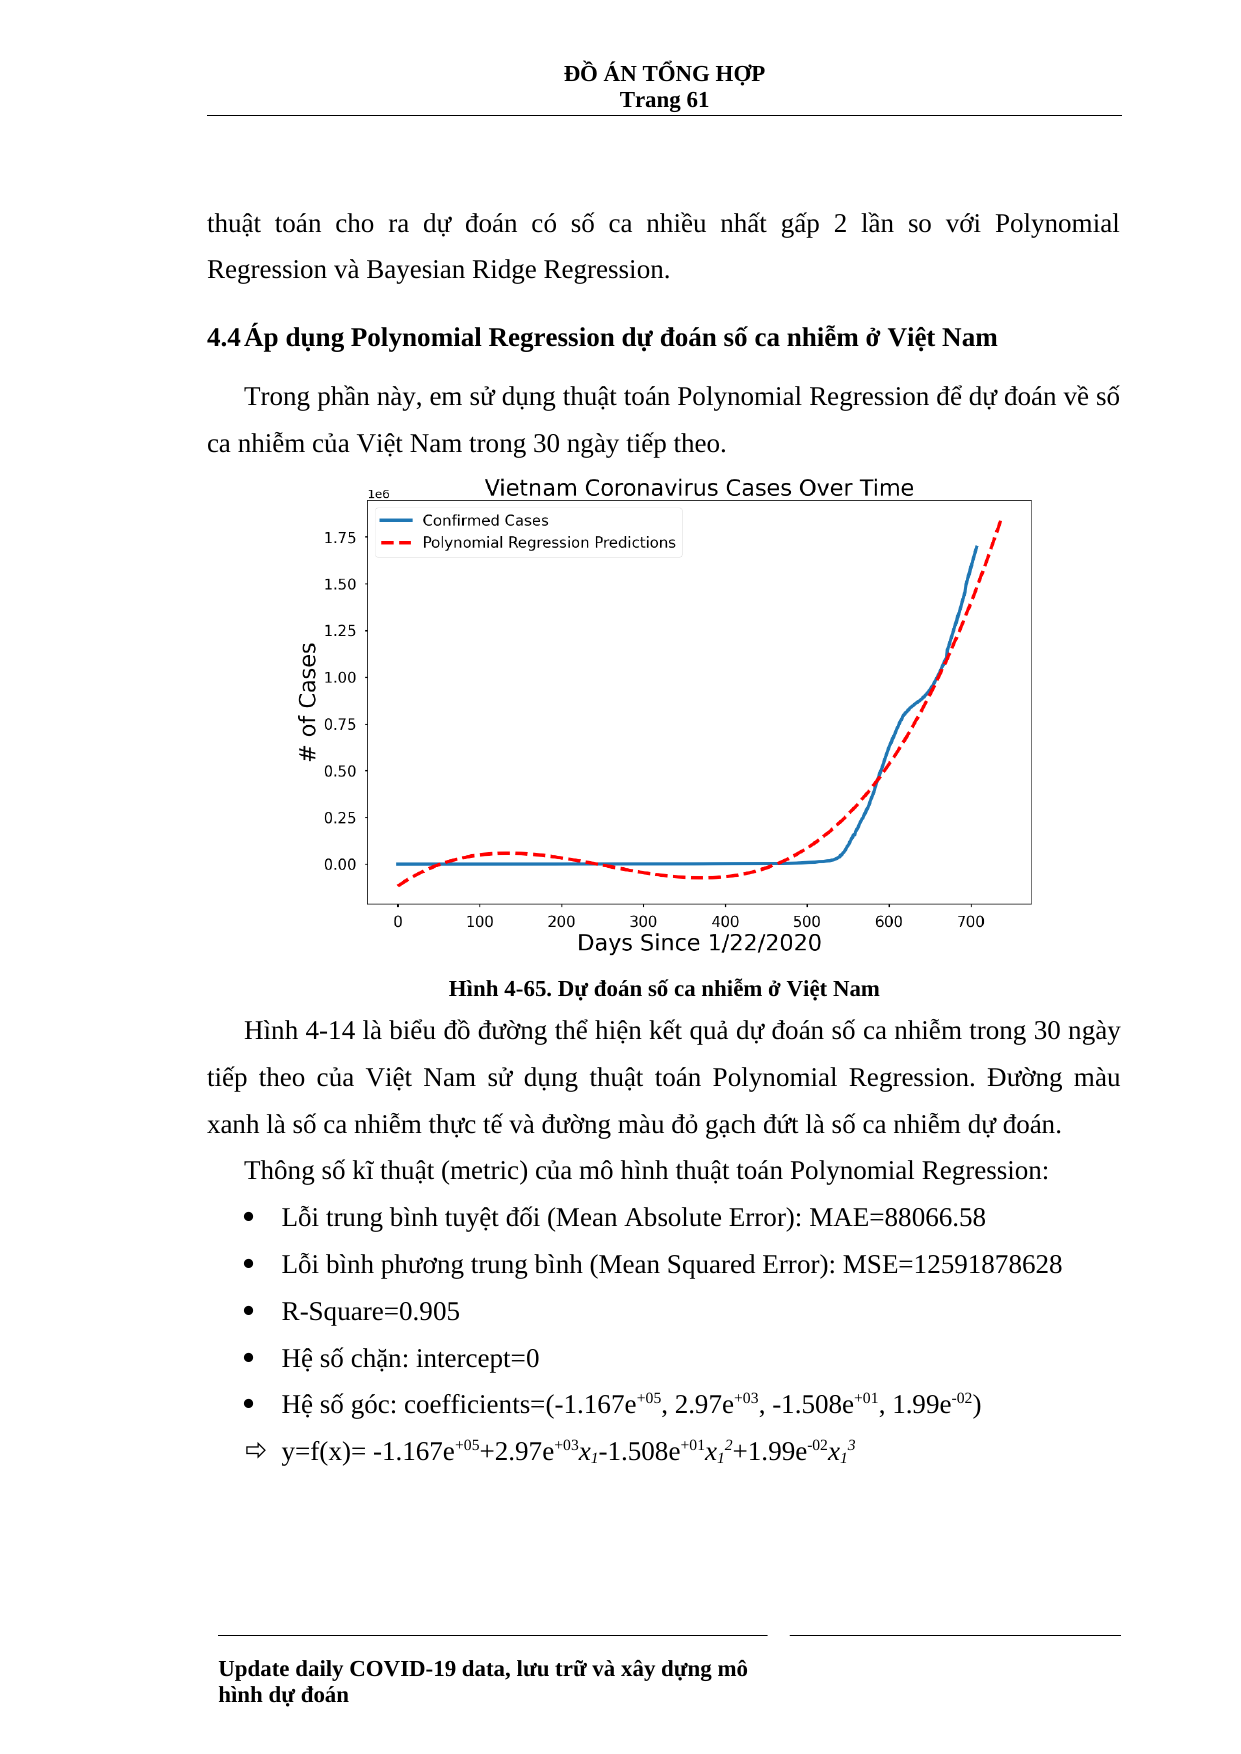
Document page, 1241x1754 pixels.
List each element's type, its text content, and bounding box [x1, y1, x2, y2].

list Hệ số chặn: intercept=0 [244, 1342, 1122, 1373]
text Hình 4-14 là biểu đồ đường thể hiện kết quả dự đoán số ca nhiễm trong 30 ngày tiếp theo của Việt Nam sử dụng thuật toán Polynomial Regression. Đường màu xanh là số ca nhiễm thực tế và đường màu đỏ gạch đứt là số ca nhiễm dự đoán. [207, 1014, 1122, 1139]
text Trong phần này, em sử dụng thuật toán Polynomial Regression để dự đoán về số ca nhiễm của Việt Nam trong 30 ngày tiếp theo. [207, 380, 1122, 458]
list Lỗi trung bình tuyệt đối (Mean Absolute Error): MAE=88066.58 [244, 1201, 1122, 1232]
list y=f(x)= -1.167e+05+2.97e+03x1-1.508e+01x12+1.99e-02x13 [244, 1436, 1122, 1467]
list R-Square=0.905 [244, 1295, 1122, 1326]
subtitle Áp dụng Polynomial Regression dự đoán số ca nhiễm ở Việt Nam [207, 321, 1122, 352]
list Hệ số góc: coefficients=(-1.167e+05, 2.97e+03, -1.508e+01, 1.99e-02) [244, 1389, 1122, 1420]
picture [293, 473, 1035, 960]
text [207, 207, 1122, 284]
list Lỗi bình phương trung bình (Mean Squared Error): MSE=12591878628 [244, 1248, 1122, 1279]
text Thông số kĩ thuật (metric) của mô hình thuật toán Polynomial Regression: [207, 1154, 1122, 1186]
